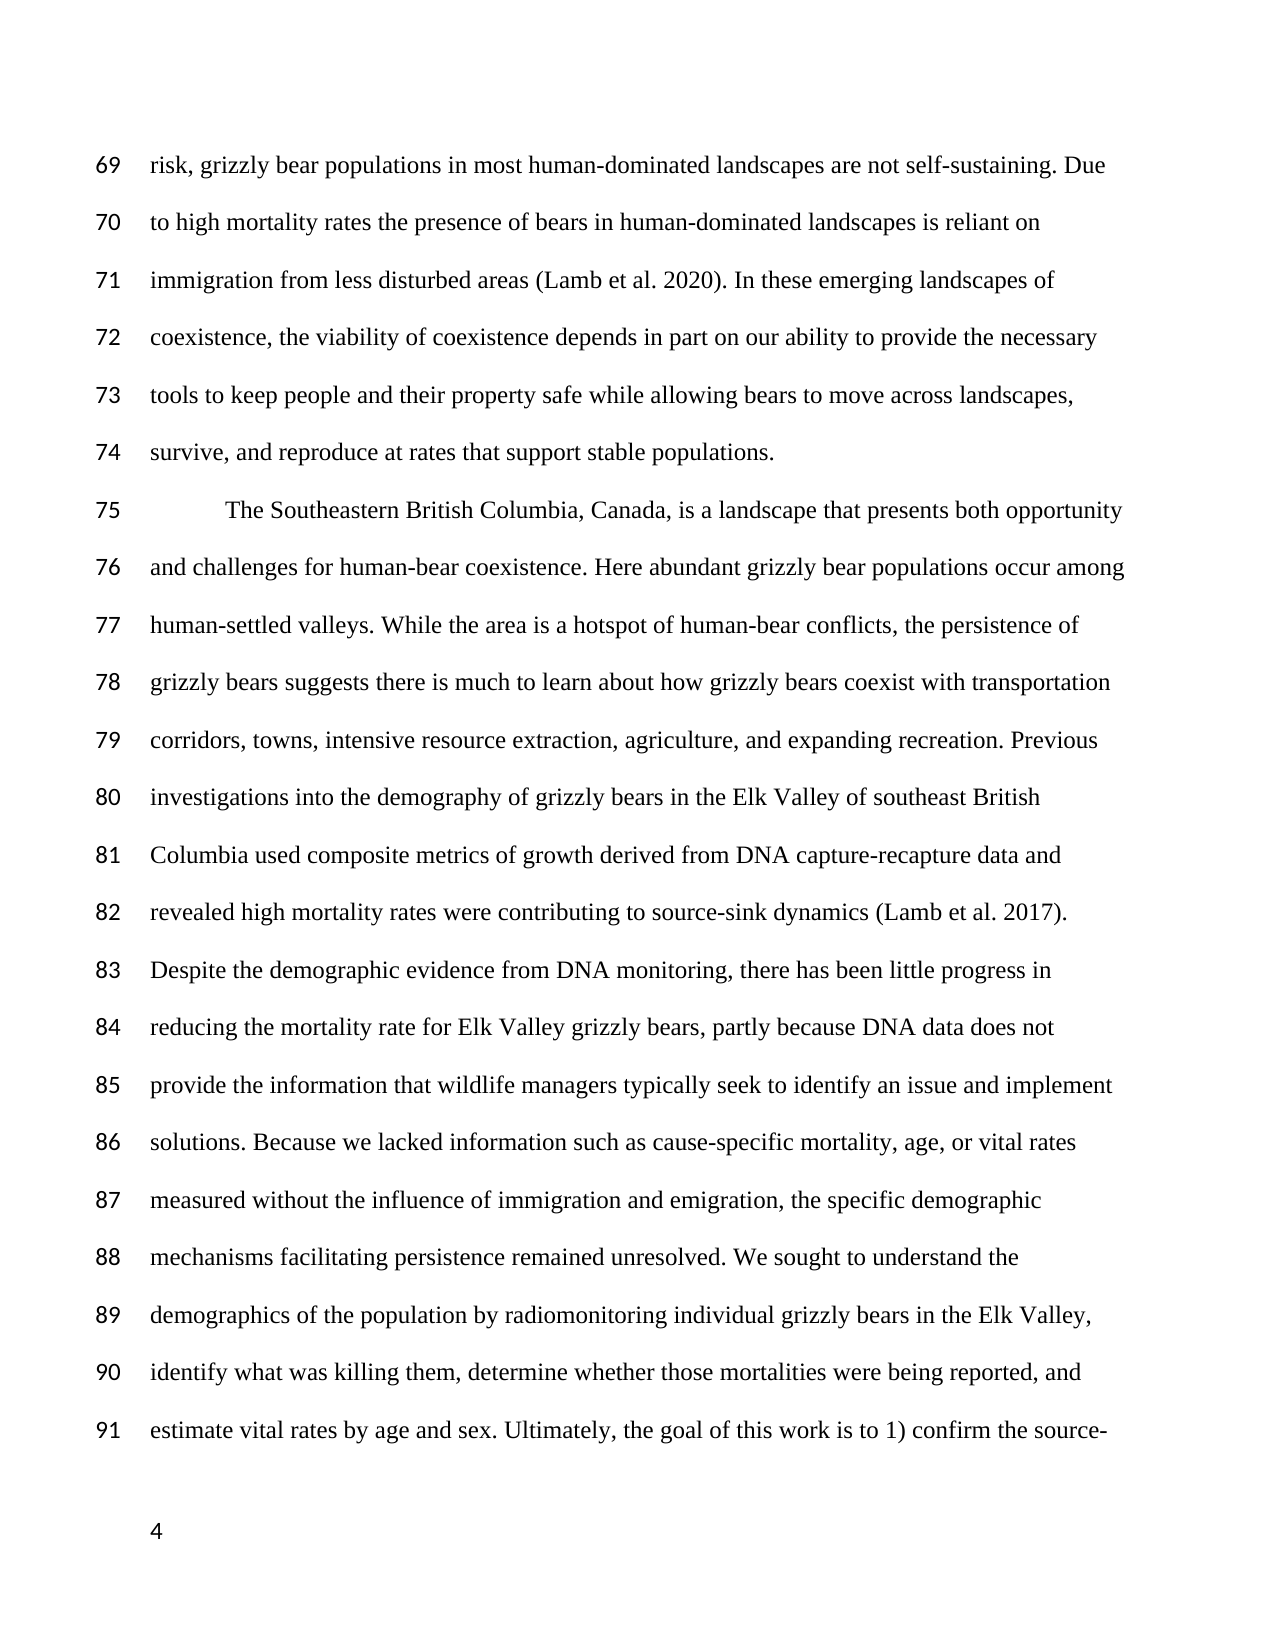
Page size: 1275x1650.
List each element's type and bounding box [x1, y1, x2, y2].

text [150, 150, 1125, 466]
text [150, 495, 1125, 1444]
